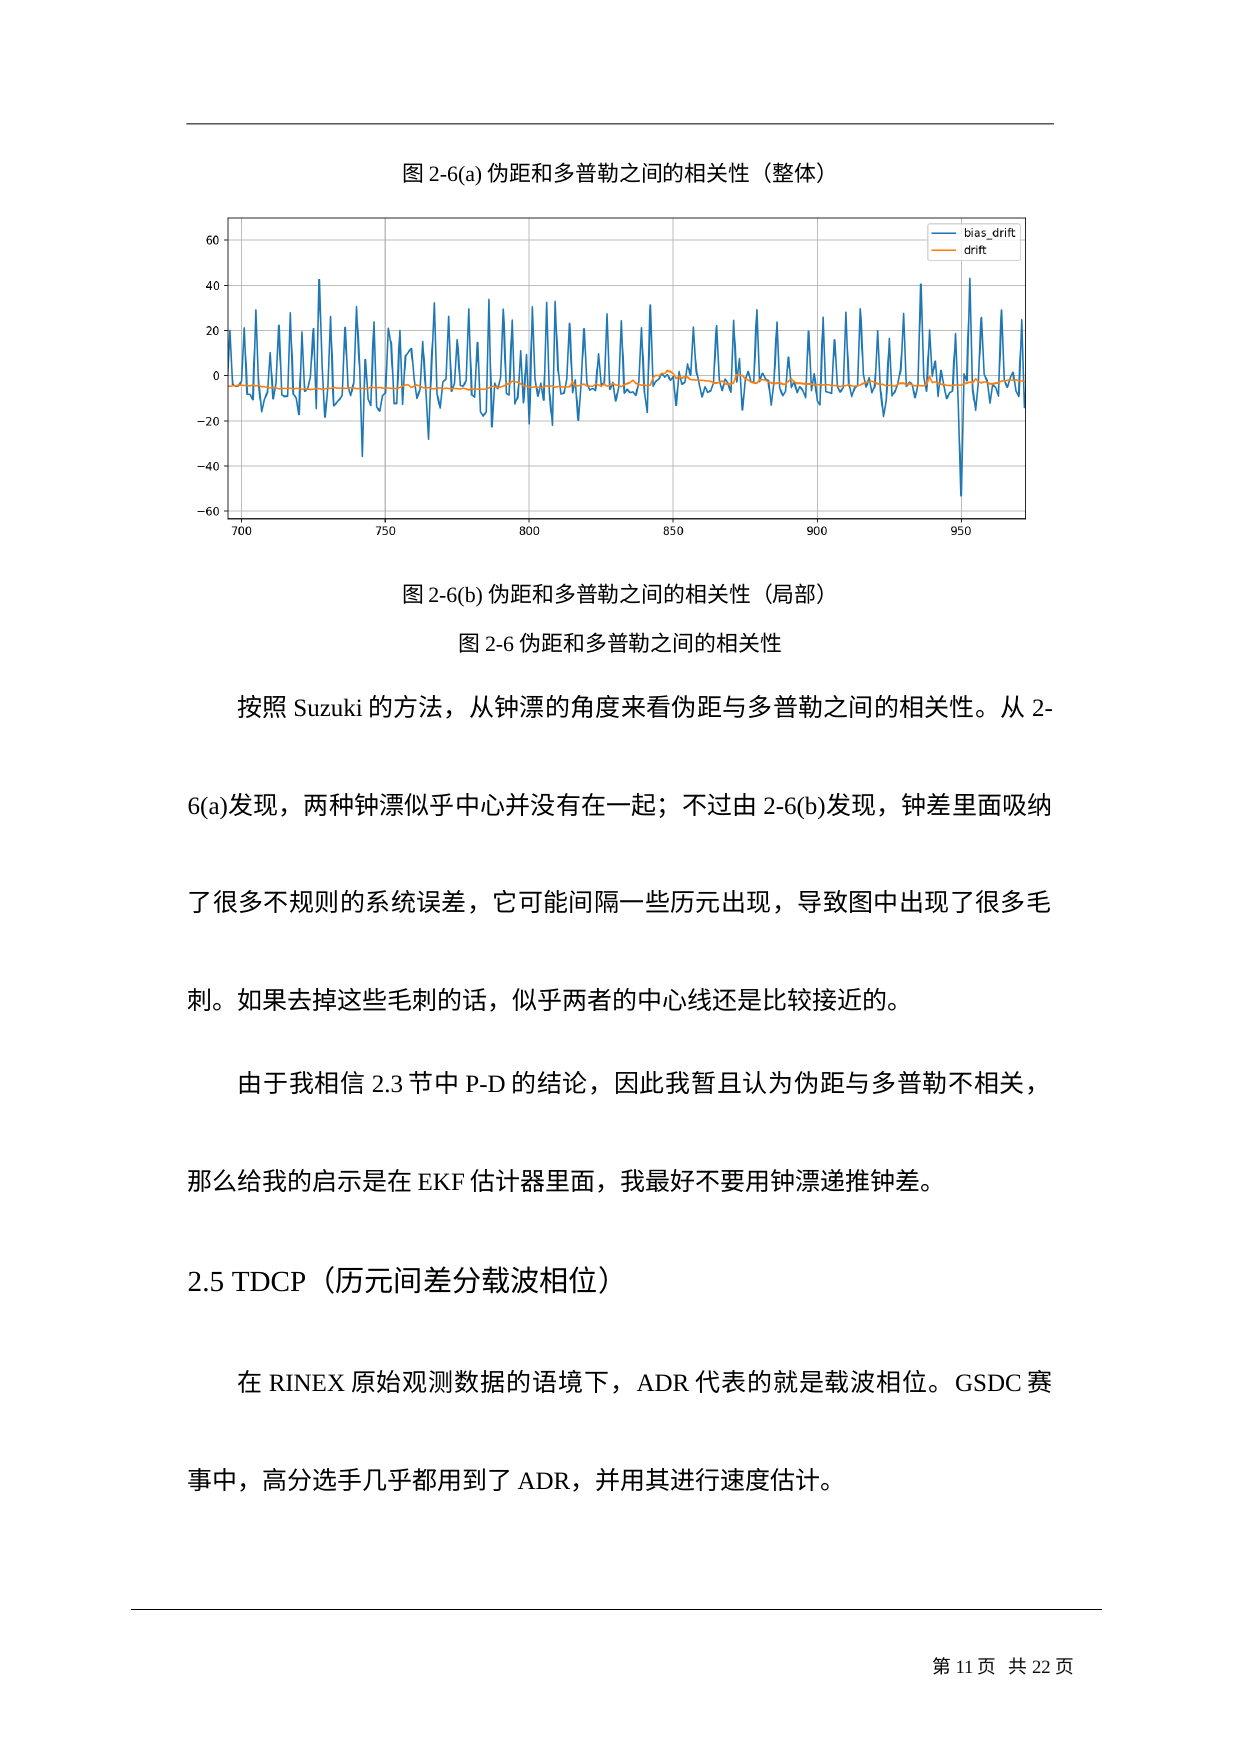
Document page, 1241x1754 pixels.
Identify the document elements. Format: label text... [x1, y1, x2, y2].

text 按照Suzuki的方法，从钟漂的角度来看伪距与多普勒之间的相关性。从2-6(a)发现，两种钟漂似乎中心并没有在一起；不过由2-6(b)发现，钟差里面吸纳了很多不规则的系统误差，它可能间隔一些历元出现，导致图中出现了很多毛刺。如果去掉这些毛刺的话，似乎两者的中心线还是比较接近的。 [187, 673, 1053, 1031]
picture [187, 204, 1053, 551]
text 图2-6(b) 伪距和多普勒之间的相关性（局部） [187, 577, 1053, 609]
text 由于我相信2.3节中P-D的结论，因此我暂且认为伪距与多普勒不相关，那么给我的启示是在EKF估计器里面，我最好不要用钟漂递推钟差。 [187, 1049, 1053, 1212]
subtitle 2.5 TDCP（历元间差分载波相位） [187, 1246, 1053, 1311]
text 在RINEX原始观测数据的语境下，ADR代表的就是载波相位。GSDC赛事中，高分选手几乎都用到了ADR，并用其进行速度估计。 [187, 1348, 1053, 1511]
text 图2-6 伪距和多普勒之间的相关性 [187, 625, 1053, 658]
text 图2-6(a) 伪距和多普勒之间的相关性（整体） [187, 156, 1053, 188]
